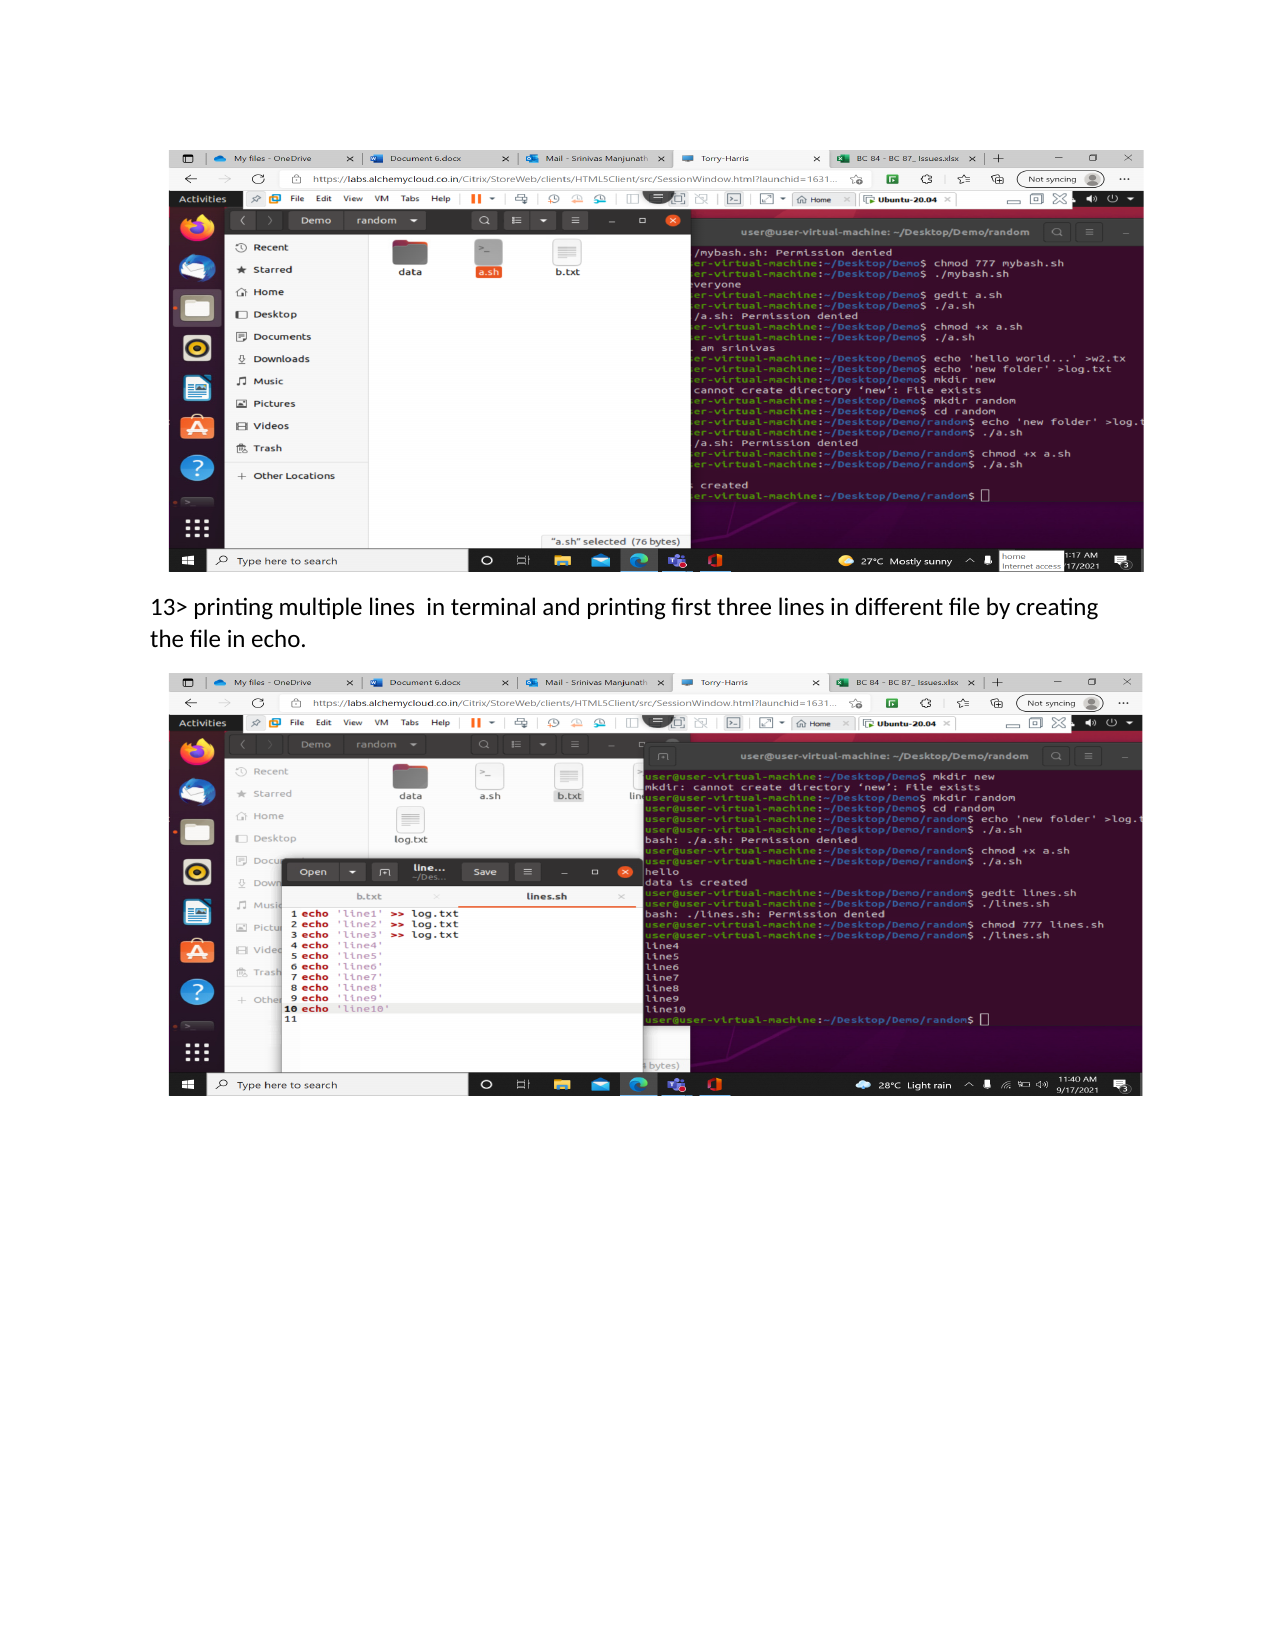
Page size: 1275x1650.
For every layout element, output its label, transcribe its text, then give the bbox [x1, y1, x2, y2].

text 13> printing multiple lines in terminal and printing first three lines in different file by creating the file in echo. [150, 591, 1125, 654]
